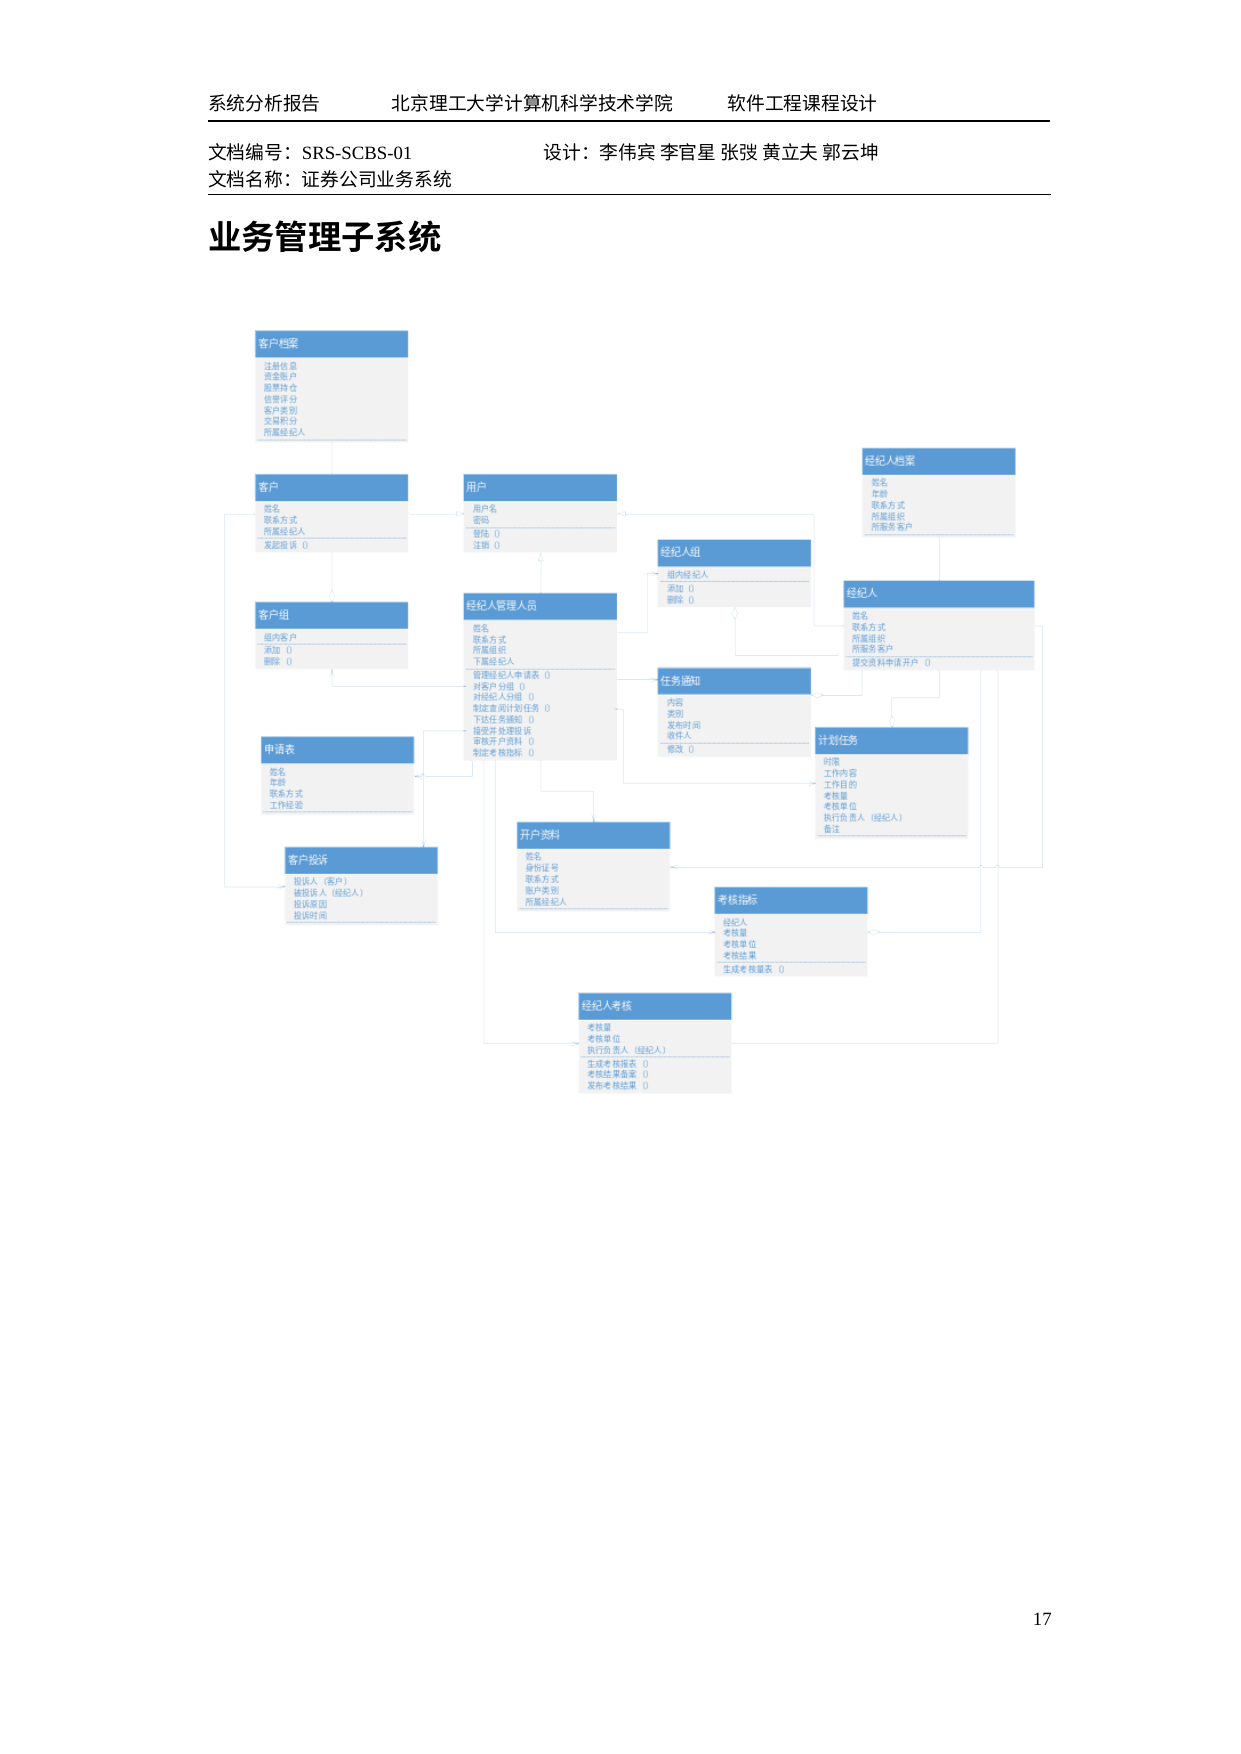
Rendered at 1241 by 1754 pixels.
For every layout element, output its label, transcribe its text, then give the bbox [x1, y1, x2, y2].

subtitle 业务管理子系统 [208, 203, 1051, 268]
